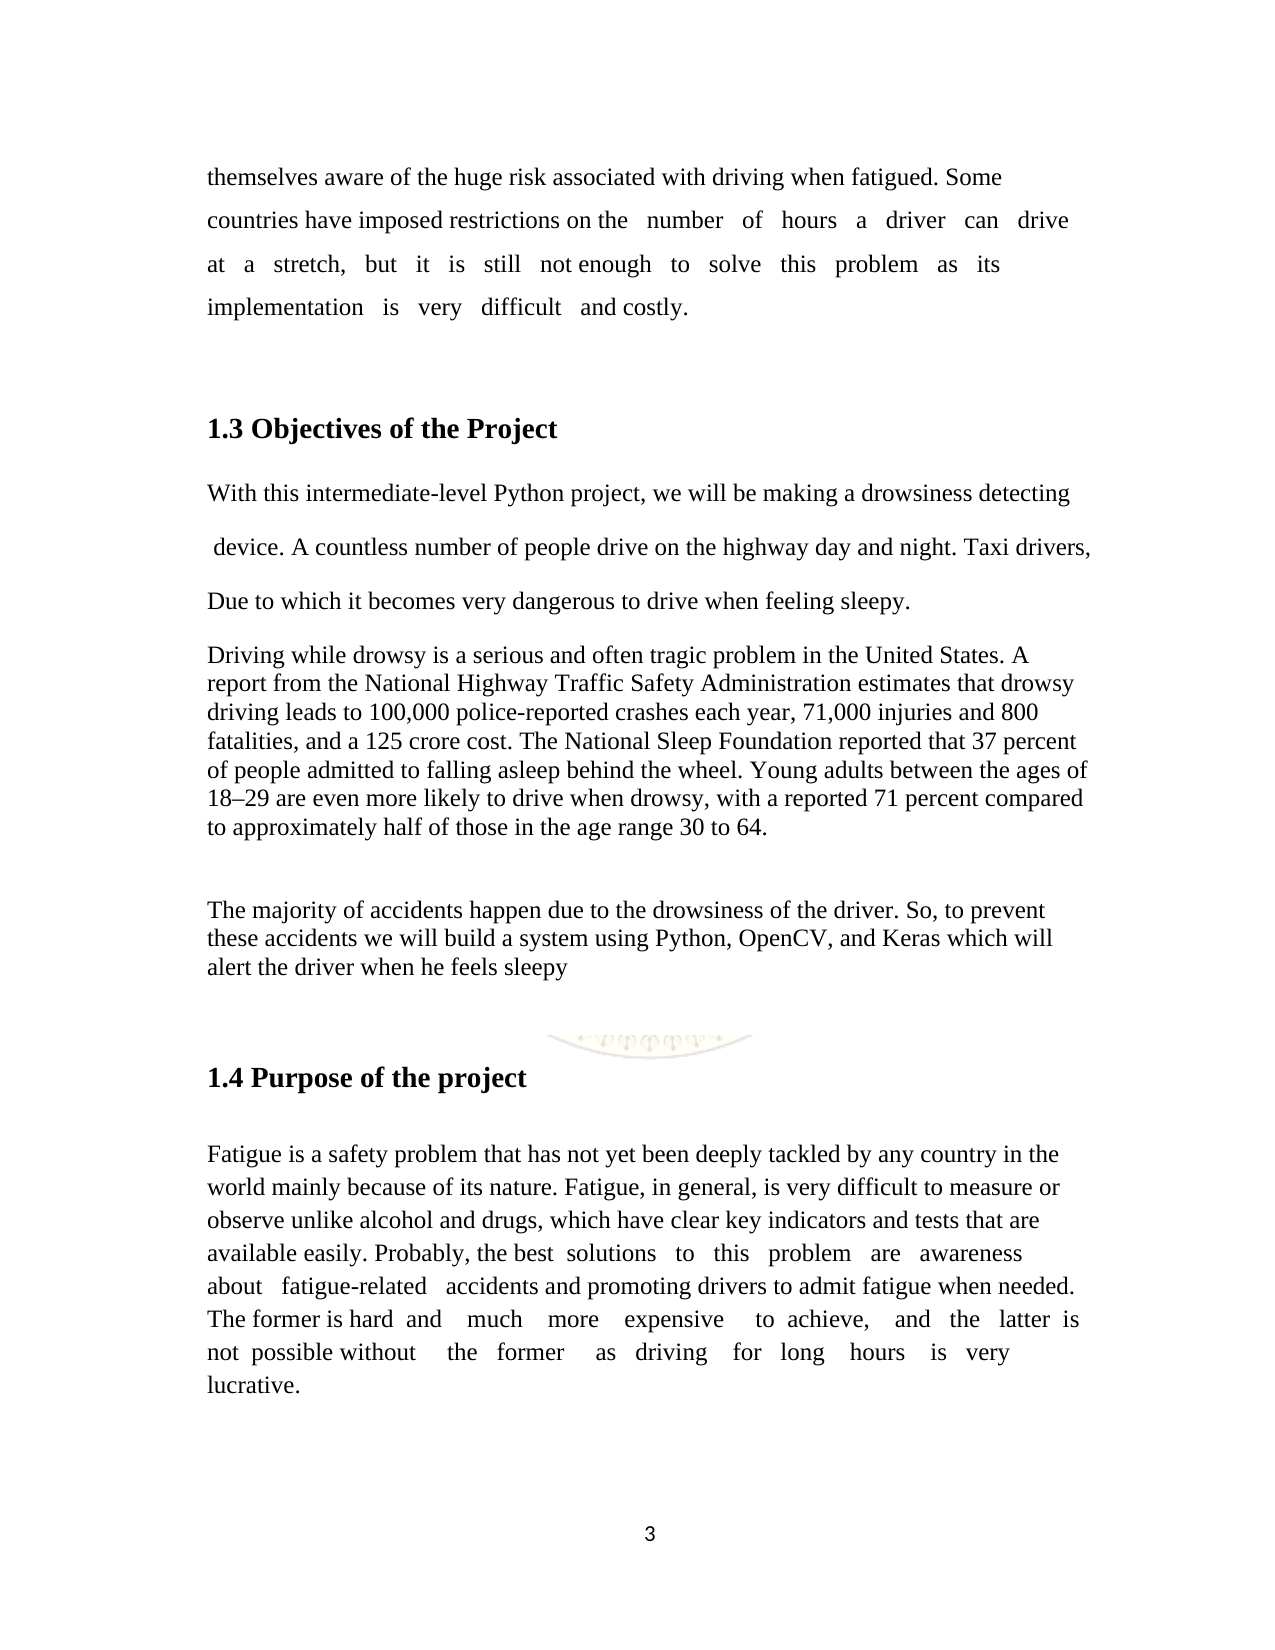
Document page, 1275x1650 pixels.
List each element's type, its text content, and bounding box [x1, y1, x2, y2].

text With this intermediate-level Python project, we will be making a drowsiness detecting [207, 478, 1093, 507]
text The majority of accidents happen due to the drowsiness of the driver. So, to prevent these accidents we will build a system using Python, OpenCV, and Keras which will alert the driver when he feels sleepy [207, 895, 1093, 981]
text device. A countless number of people drive on the highway day and night. Taxi drivers, [207, 532, 1093, 561]
text 1.3 Objectives of the Project [207, 411, 1093, 445]
text Fatigue is a safety problem that has not yet been deeply tackled by any country in the world mainly because of its nature. Fatigue, in general, is very difficult to measure or observe unlike alcohol and drugs, which have clear key indicators and tests that are available easily. Probably, the best solutions to this problem are awareness about fatigue-related accidents and promoting drivers to admit fatigue when needed. The former is hard and much more expensive to achieve, and the latter is not possible without the former as driving for long hours is very lucrative. [207, 1139, 1093, 1399]
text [207, 162, 1093, 321]
title 1.4 Purpose of the project [207, 1060, 1093, 1093]
text Driving while drowsy is a serious and often tragic problem in the United States. A report from the National Highway Traffic Safety Administration estimates that drowsy driving leads to 100,000 police-reported crashes each year, 71,000 injuries and 800 fatalities, and a 125 crore cost. The National Sleep Foundation reported that 37 percent of people admitted to falling asleep behind the wheel. Young adults between the ages of 18–29 are even more likely to drive when drowsy, with a reported 71 percent compared to approximately half of those in the age range 30 to 64. [207, 640, 1093, 841]
text Due to which it becomes very dangerous to drive when feeling sleepy. [207, 586, 1093, 615]
